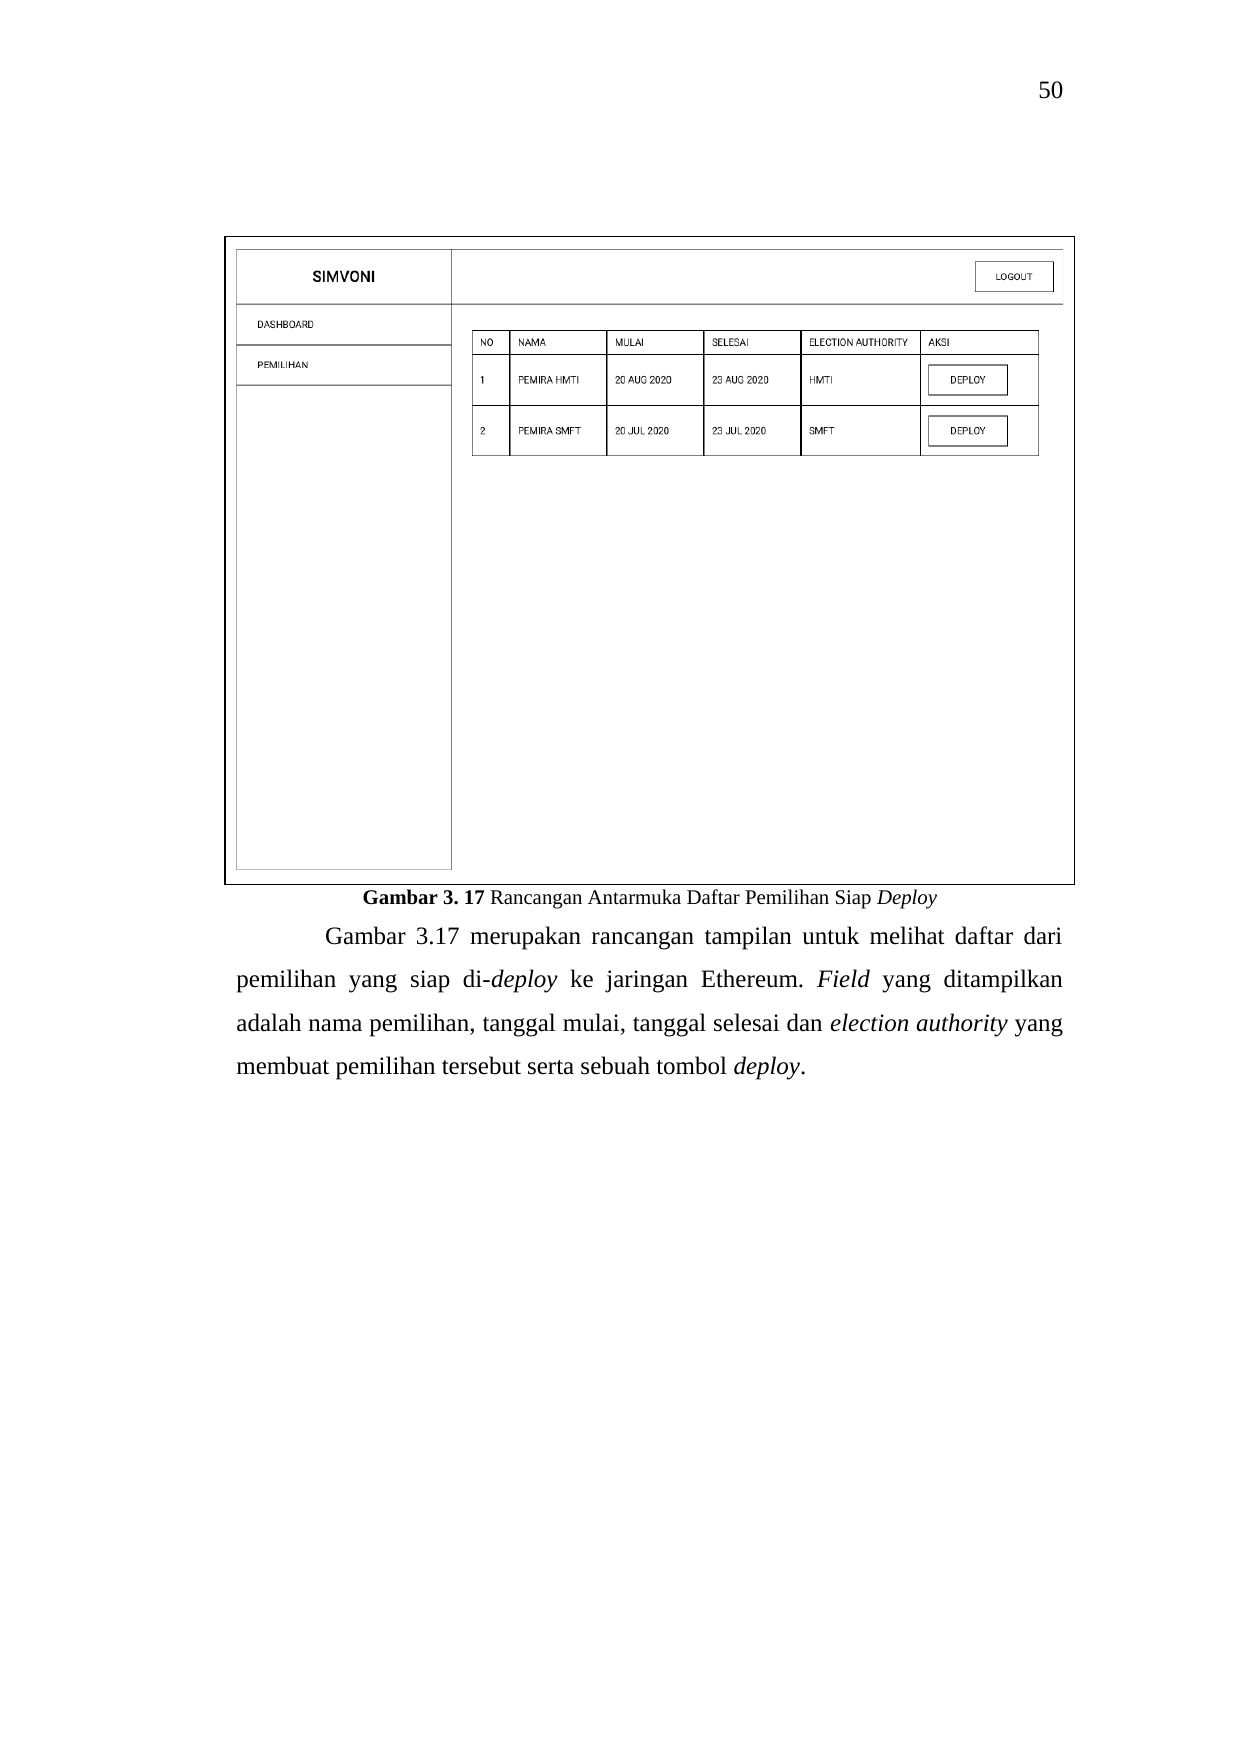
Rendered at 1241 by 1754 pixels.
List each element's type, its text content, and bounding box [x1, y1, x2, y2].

picture [236, 249, 1064, 870]
text Gambar 3.17 merupakan rancangan tampilan untuk melihat daftar dari pemilihan yang siap di-deploy ke jaringan Ethereum. Field yang ditampilkan adalah nama pemilihan, tanggal mulai, tanggal selesai dan election authority yang membuat pemilihan tersebut serta sebuah tombol deploy. [236, 921, 1063, 1079]
table_header [226, 237, 1074, 884]
text Gambar 3. 17 Rancangan Antarmuka Daftar Pemilihan Siap Deploy [236, 885, 1063, 909]
